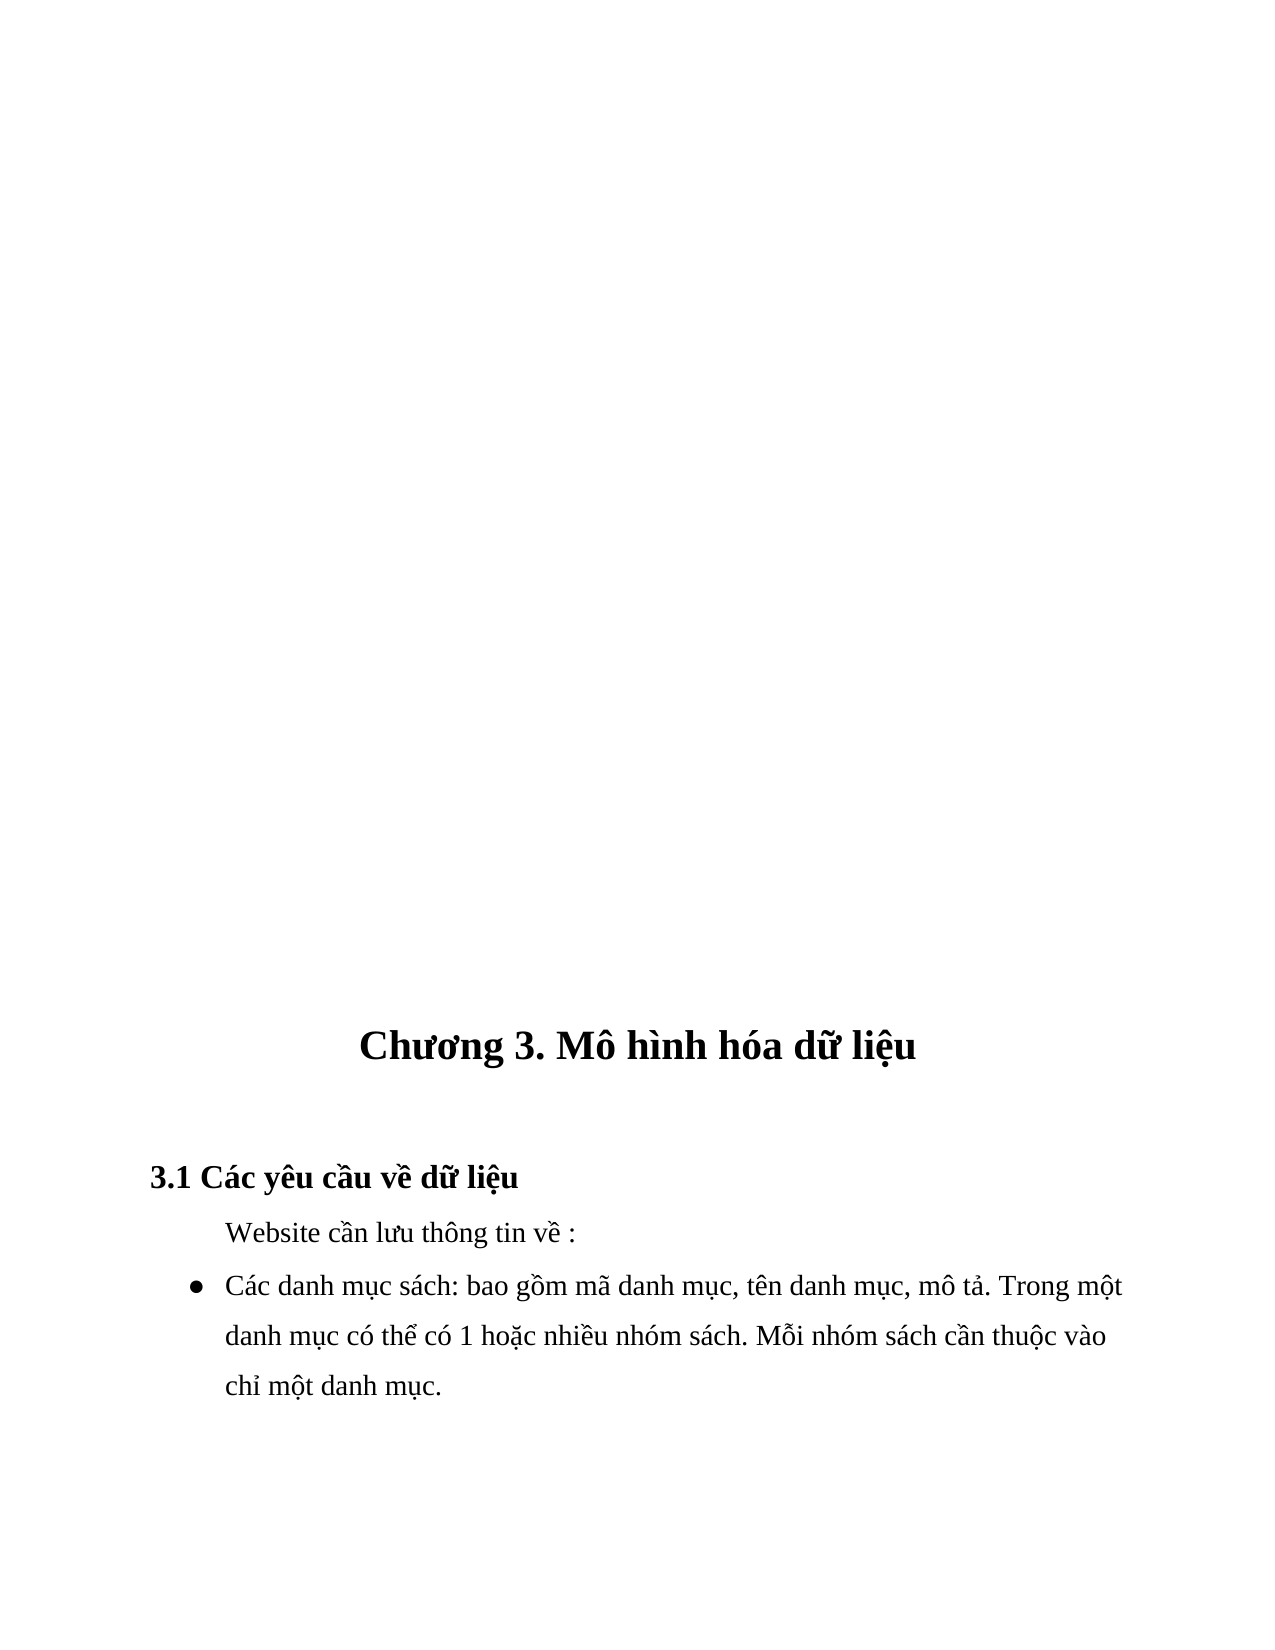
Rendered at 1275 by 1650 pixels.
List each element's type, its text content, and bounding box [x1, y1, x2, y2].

text Website cần lưu thông tin về : [150, 1215, 1125, 1248]
text 3.1 Các yêu cầu về dữ liệu [150, 1157, 1125, 1195]
text Chương 3. Mô hình hóa dữ liệu [150, 1020, 1125, 1068]
list Các danh mục sách: bao gồm mã danh mục, tên danh mục, mô tả. Trong một danh mục có thể có 1 hoặc nhiều nhóm sách. Mỗi nhóm sách cần thuộc vào chỉ một danh mục. [187, 1268, 1125, 1402]
